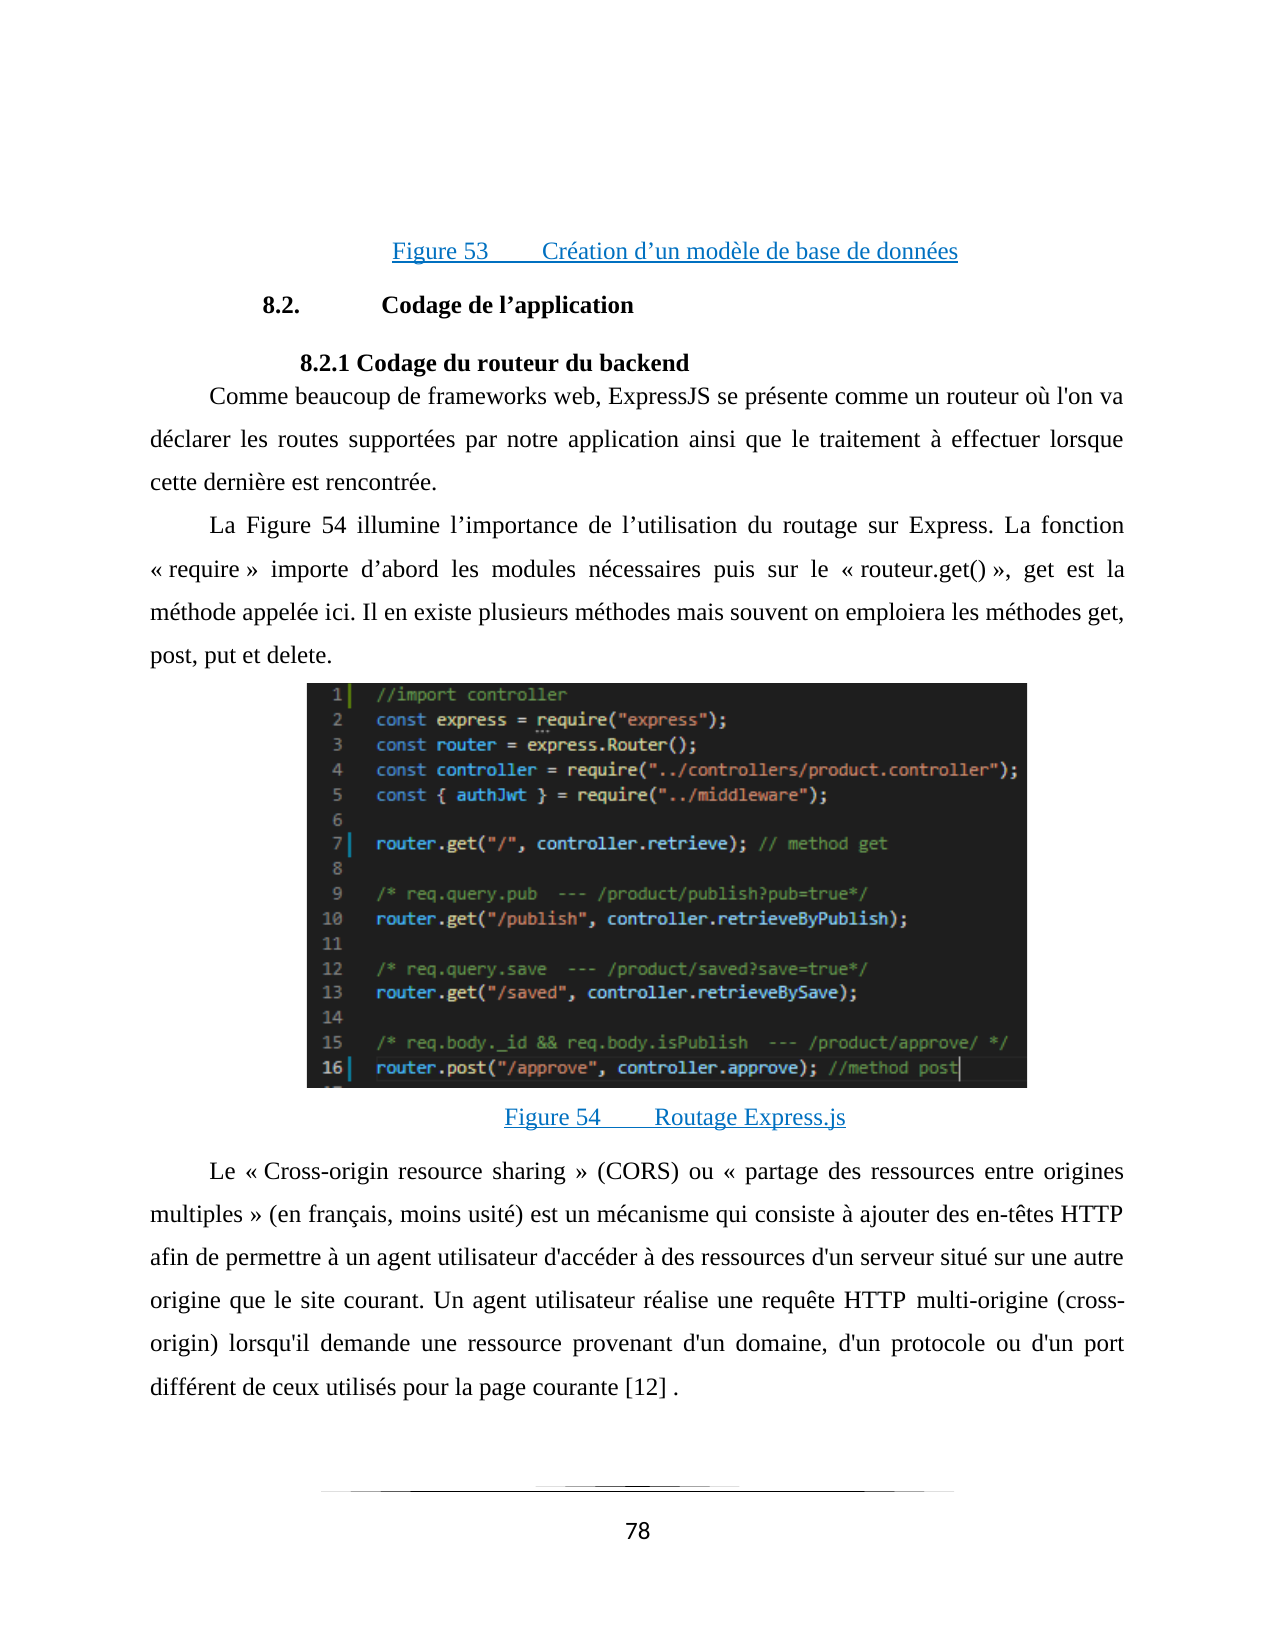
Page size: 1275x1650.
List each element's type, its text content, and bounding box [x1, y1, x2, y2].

text Création d’un modèle de base de données [225, 236, 1125, 265]
text 8.2.1 Codage du routeur du backend [300, 348, 1125, 377]
text Comme beaucoup de frameworks web, ExpressJS se présente comme un routeur où l'on va déclarer les routes supportées par notre application ainsi que le traitement à effectuer lorsque cette dernière est rencontrée. [150, 381, 1125, 496]
text Routage Express.js [225, 1102, 1125, 1131]
list Codage de l’application [262, 290, 1125, 319]
text La Figure 54 illumine l’importance de l’utilisation du routage sur Express. La fonction « require » importe d’abord les modules nécessaires puis sur le « routeur.get() », get est la méthode appelée ici. Il en existe plusieurs méthodes mais souvent on emploiera les méthodes get, post, put et delete. [150, 511, 1125, 669]
picture [306, 683, 1028, 1088]
text Le « Cross-origin resource sharing » (CORS) ou « partage des ressources entre origines multiples » (en français, moins usité) est un mécanisme qui consiste à ajouter des en-têtes HTTP afin de permettre à un agent utilisateur d'accéder à des ressources d'un serveur situé sur une autre origine que le site courant. Un agent utilisateur réalise une requête HTTP multi-origine (cross-origin) lorsqu'il demande une ressource provenant d'un domaine, d'un protocole ou d'un port différent de ceux utilisés pour la page courante [12] . [150, 1156, 1125, 1400]
